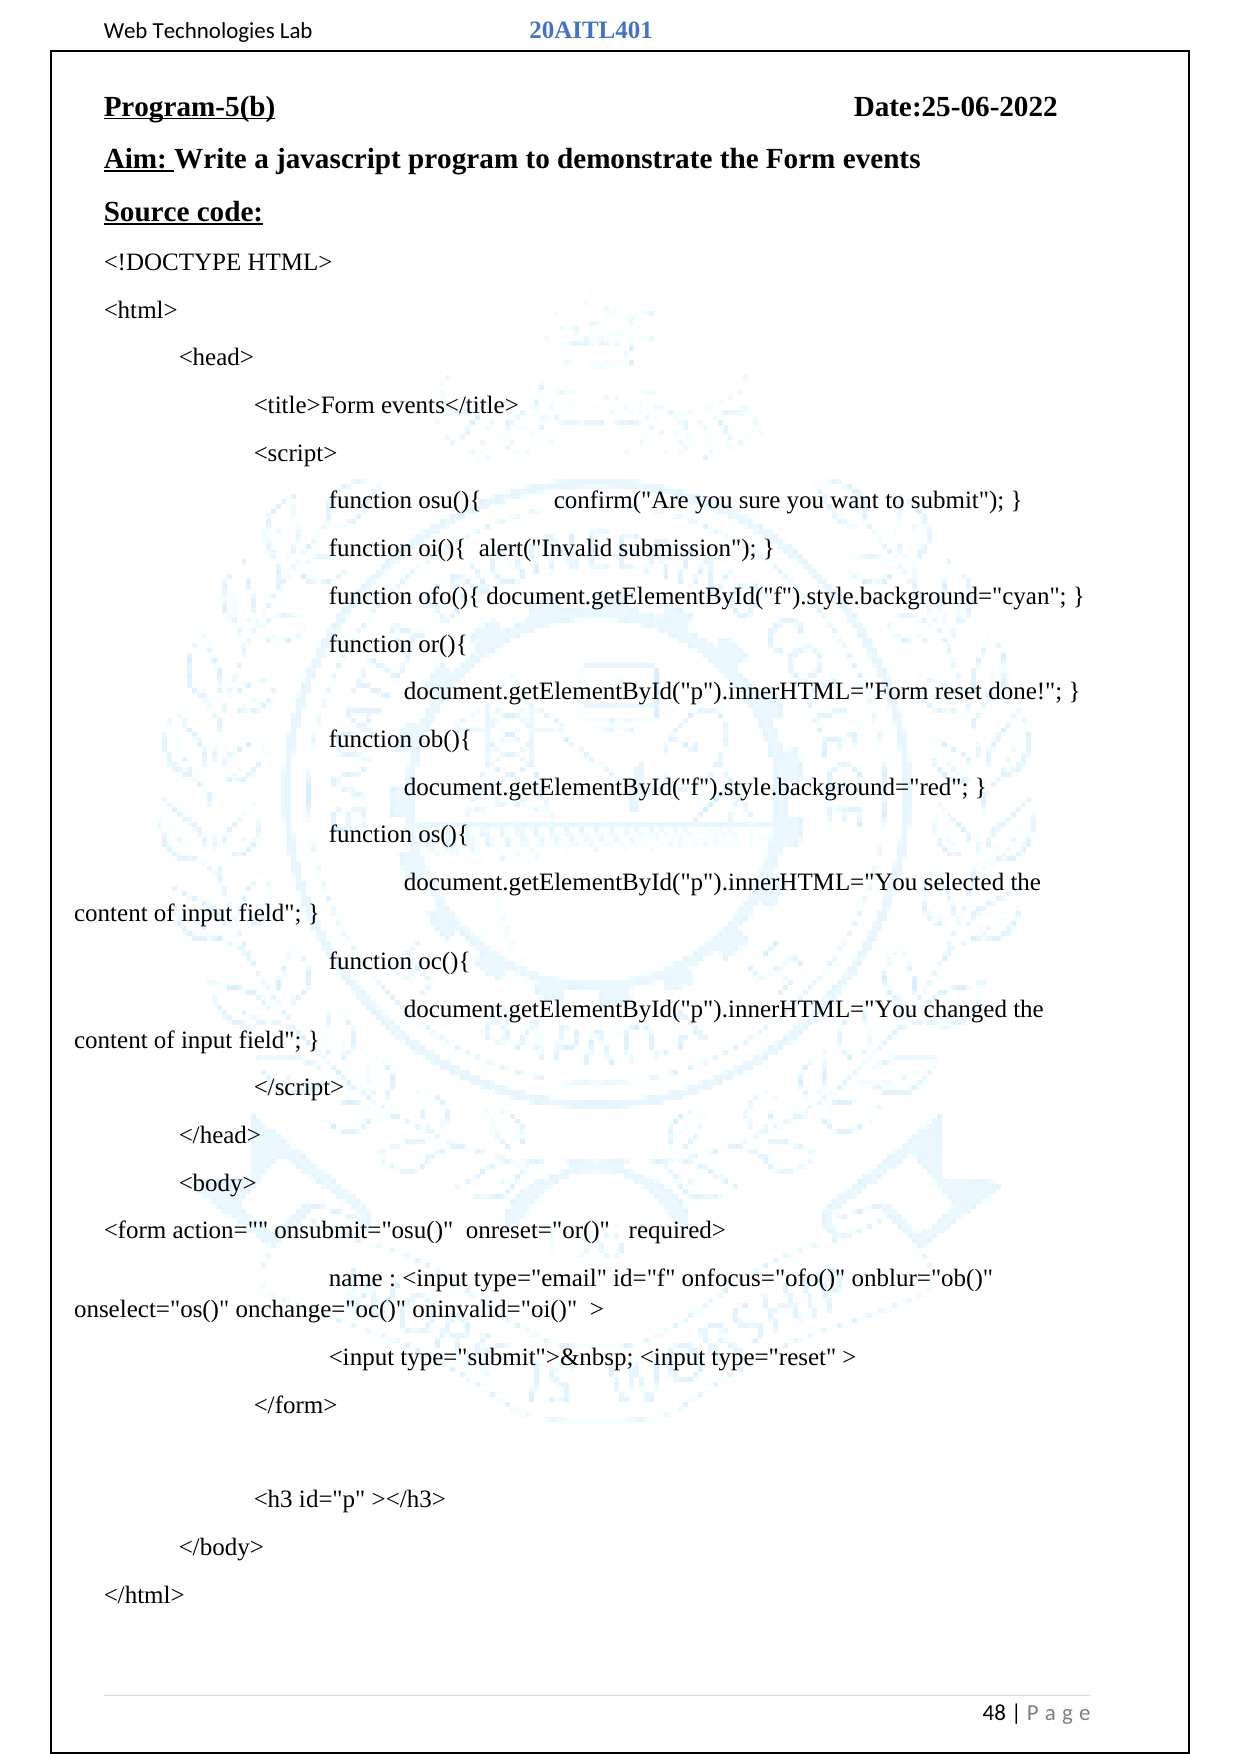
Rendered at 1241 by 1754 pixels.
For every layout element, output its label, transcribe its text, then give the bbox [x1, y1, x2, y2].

text Program-5(b) Date:25-06-2022 [74, 89, 1090, 122]
text function os(){ [74, 819, 1090, 848]
text <input type="submit">&nbsp; <input type="reset" > [74, 1342, 1090, 1371]
text function osu(){ confirm("Are you sure you want to submit"); } [74, 486, 1090, 514]
text function ob(){ [74, 724, 1090, 753]
text </form> [74, 1390, 1090, 1418]
text function oi(){ alert("Invalid submission"); } [74, 533, 1090, 562]
text Source code: [74, 194, 1090, 228]
text <body> [74, 1168, 1090, 1197]
text function or(){ [74, 629, 1090, 657]
text <!DOCTYPE HTML> [74, 247, 1090, 276]
text name : <input type="email" id="f" onfocus="ofo()" onblur="ob()" onselect="os()" onchange="oc()" oninvalid="oi()" > [74, 1263, 1090, 1323]
text </html> [74, 1580, 1090, 1609]
text function ofo(){ document.getElementById("f").style.background="cyan"; } [74, 581, 1090, 610]
text document.getElementById("p").innerHTML="Form reset done!"; } [74, 676, 1090, 705]
text document.getElementById("p").innerHTML="You changed the content of input field"; } [74, 994, 1090, 1053]
text </head> [74, 1120, 1090, 1149]
text <form action="" onsubmit="osu()" onreset="or()" required> [74, 1216, 1090, 1244]
text </script> [74, 1072, 1090, 1101]
text document.getElementById("f").style.background="red"; } [74, 772, 1090, 801]
text <title>Form events</title> [74, 390, 1090, 419]
text <h3 id="p" ></h3> [74, 1484, 1090, 1513]
text <script> [74, 438, 1090, 467]
text Aim: Write a javascript program to demonstrate the Form events [74, 141, 1090, 175]
text <head> [74, 342, 1090, 371]
text document.getElementById("p").innerHTML="You selected the content of input field"; } [74, 867, 1090, 927]
text </body> [74, 1532, 1090, 1561]
text <html> [74, 295, 1090, 323]
text function oc(){ [74, 946, 1090, 975]
